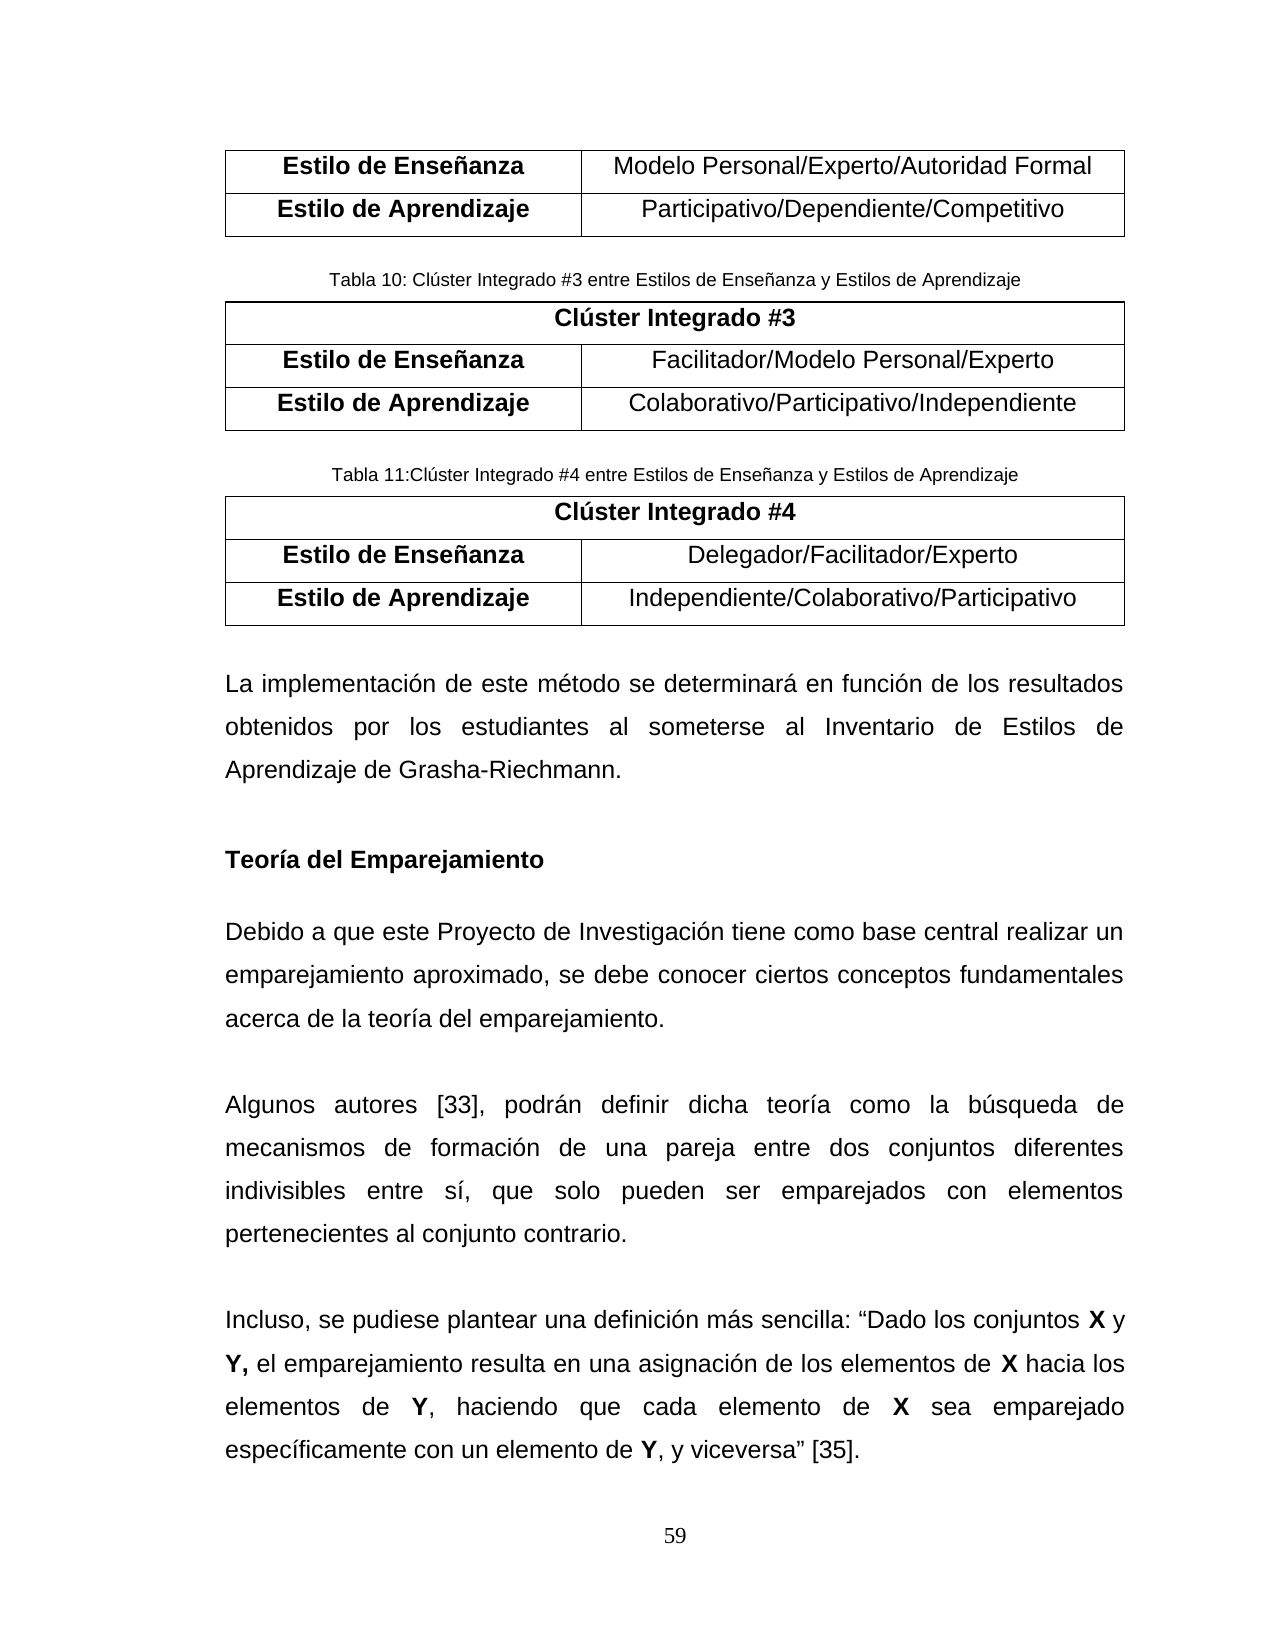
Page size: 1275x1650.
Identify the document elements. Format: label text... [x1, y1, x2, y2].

table_cell Estilo de Enseñanza [226, 151, 581, 193]
text Tabla 11:Clúster Integrado #4 entre Estilos de Enseñanza y Estilos de Aprendizaje [225, 463, 1125, 485]
subtitle Teoría del Emparejamiento [225, 845, 1125, 874]
table_cell Estilo de Aprendizaje [226, 388, 581, 430]
table_cell Estilo de Aprendizaje [226, 194, 581, 236]
text Algunos autores , podrán definir dicha teoría como la búsqueda de mecanismos de formación de una pareja entre dos conjuntos diferentes indivisibles entre sí, que solo pueden ser emparejados con elementos pertenecientes al conjunto contrario. [225, 1090, 1125, 1248]
text Debido a que este Proyecto de Investigación tiene como base central realizar un emparejamiento aproximado, se debe conocer ciertos conceptos fundamentales acerca de la teoría del emparejamiento. [225, 917, 1125, 1032]
text Tabla 10: Clúster Integrado #3 entre Estilos de Enseñanza y Estilos de Aprendizaje [225, 269, 1125, 291]
table_cell Delegador/Facilitador/Experto [582, 540, 1124, 582]
table_cell Participativo/Dependiente/Competitivo [582, 194, 1124, 236]
text Incluso, se pudiese plantear una definición más sencilla: “Dado los conjuntos X y Y, el emparejamiento resulta en una asignación de los elementos de X hacia los elementos de Y, haciendo que cada elemento de X sea emparejado específicamente con un elemento de Y, y viceversa” . [225, 1305, 1125, 1463]
table_header Clúster Integrado #3 [226, 303, 1124, 344]
text La implementación de este método se determinará en función de los resultados obtenidos por los estudiantes al someterse al Inventario de Estilos de Aprendizaje de Grasha-Riechmann. [225, 669, 1125, 784]
table_cell Estilo de Enseñanza [226, 345, 581, 387]
table_cell Estilo de Enseñanza [226, 540, 581, 582]
table_cell Estilo de Aprendizaje [226, 583, 581, 624]
table_cell Colaborativo/Participativo/Independiente [582, 388, 1124, 430]
table_header Clúster Integrado #4 [226, 497, 1124, 539]
table_cell Modelo Personal/Experto/Autoridad Formal [582, 151, 1124, 193]
table_cell Facilitador/Modelo Personal/Experto [582, 345, 1124, 387]
table_cell Independiente/Colaborativo/Participativo [582, 583, 1124, 624]
